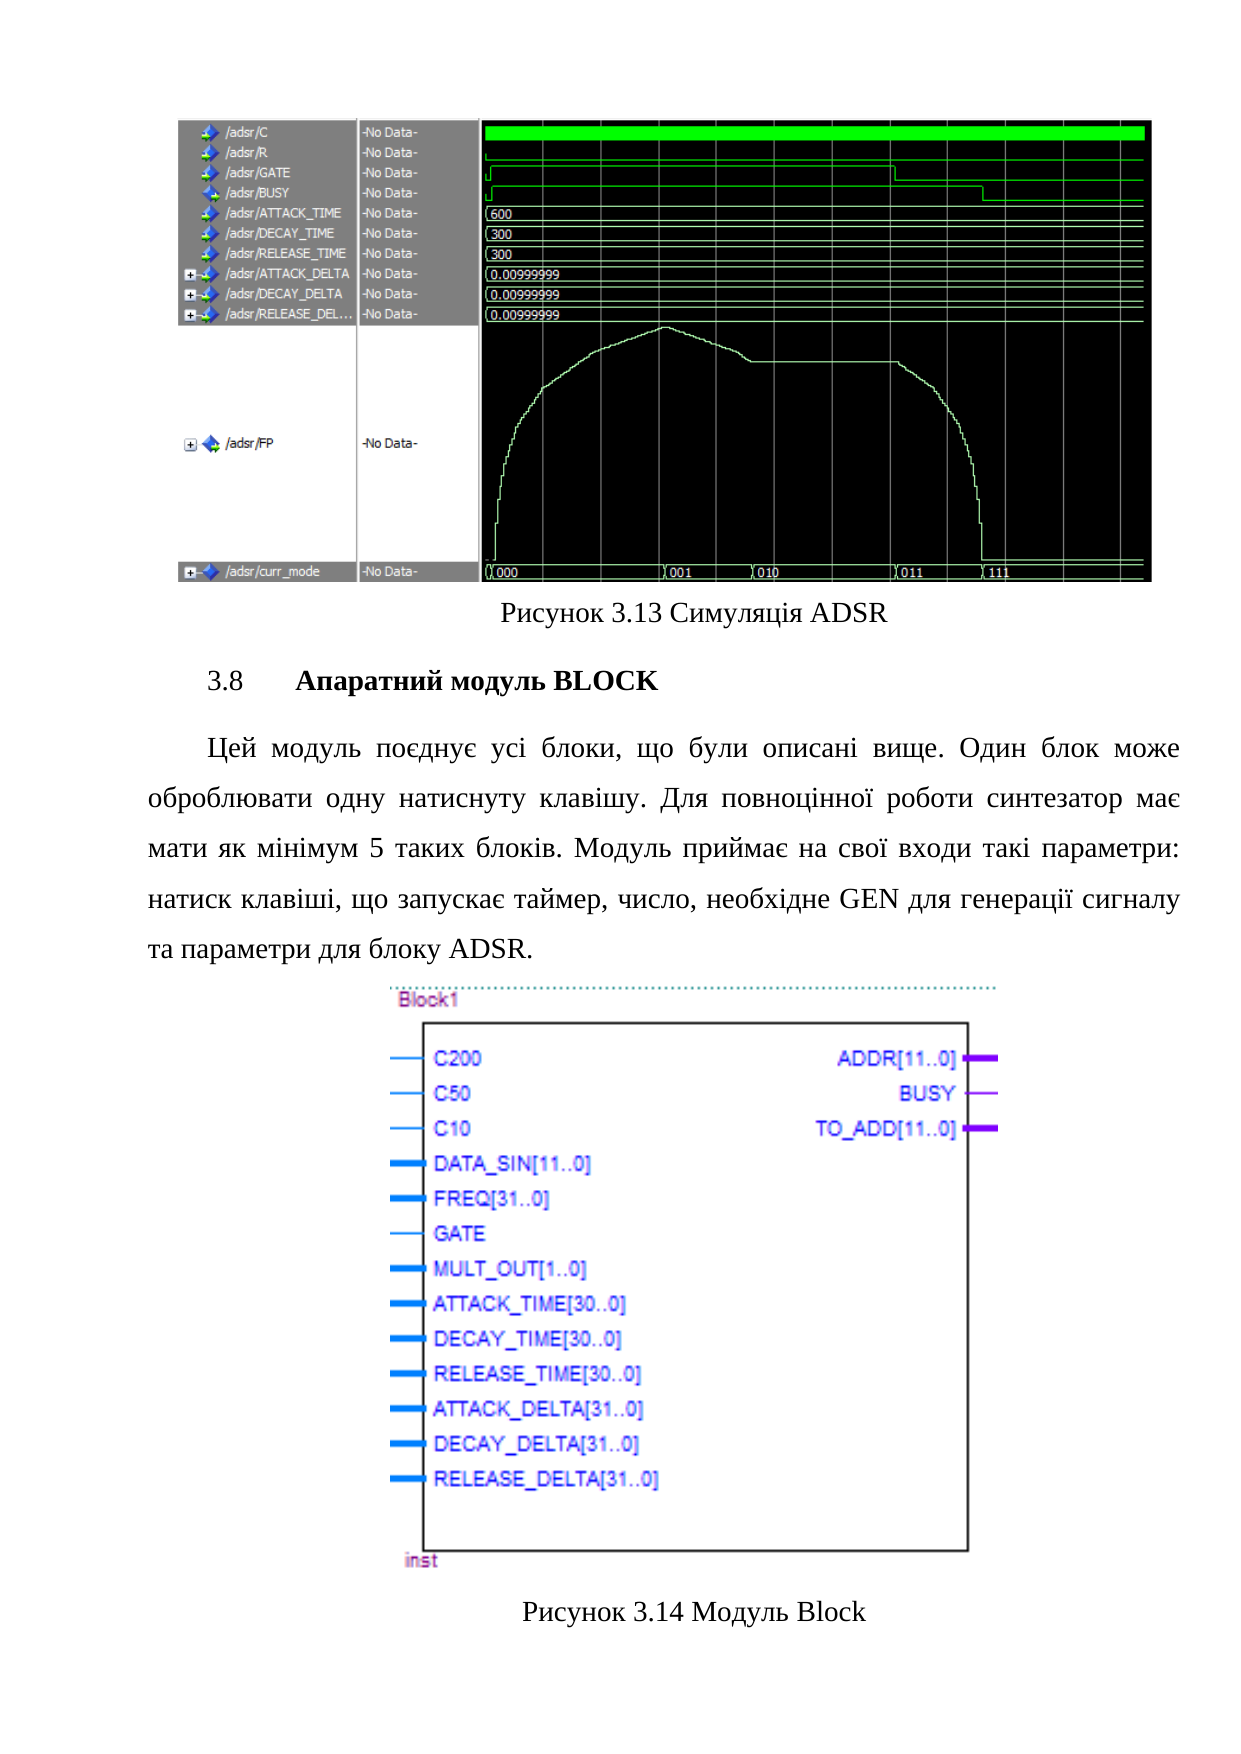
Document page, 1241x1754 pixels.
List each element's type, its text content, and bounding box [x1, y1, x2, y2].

picture [390, 981, 998, 1581]
picture [177, 118, 1152, 582]
list Апаратний модуль BLOCK [148, 663, 1181, 696]
list Цей модуль поєднує усі блоки, що були описані вище. Один блок може оброблювати одну натиснуту клавішу. Для повноцінної роботи синтезатор має мати як мінімум 5 таких блоків. Модуль приймає на свої входи такі параметри: натиск клавіші, що запускає таймер, число, необхідне GEN для генерації сигналу та параметри для блоку ADSR. [148, 730, 1181, 964]
list Рисунок 3.13 Симуляція ADSR [148, 596, 1181, 629]
list Рисунок 3.14 Модуль Block [148, 1594, 1181, 1628]
